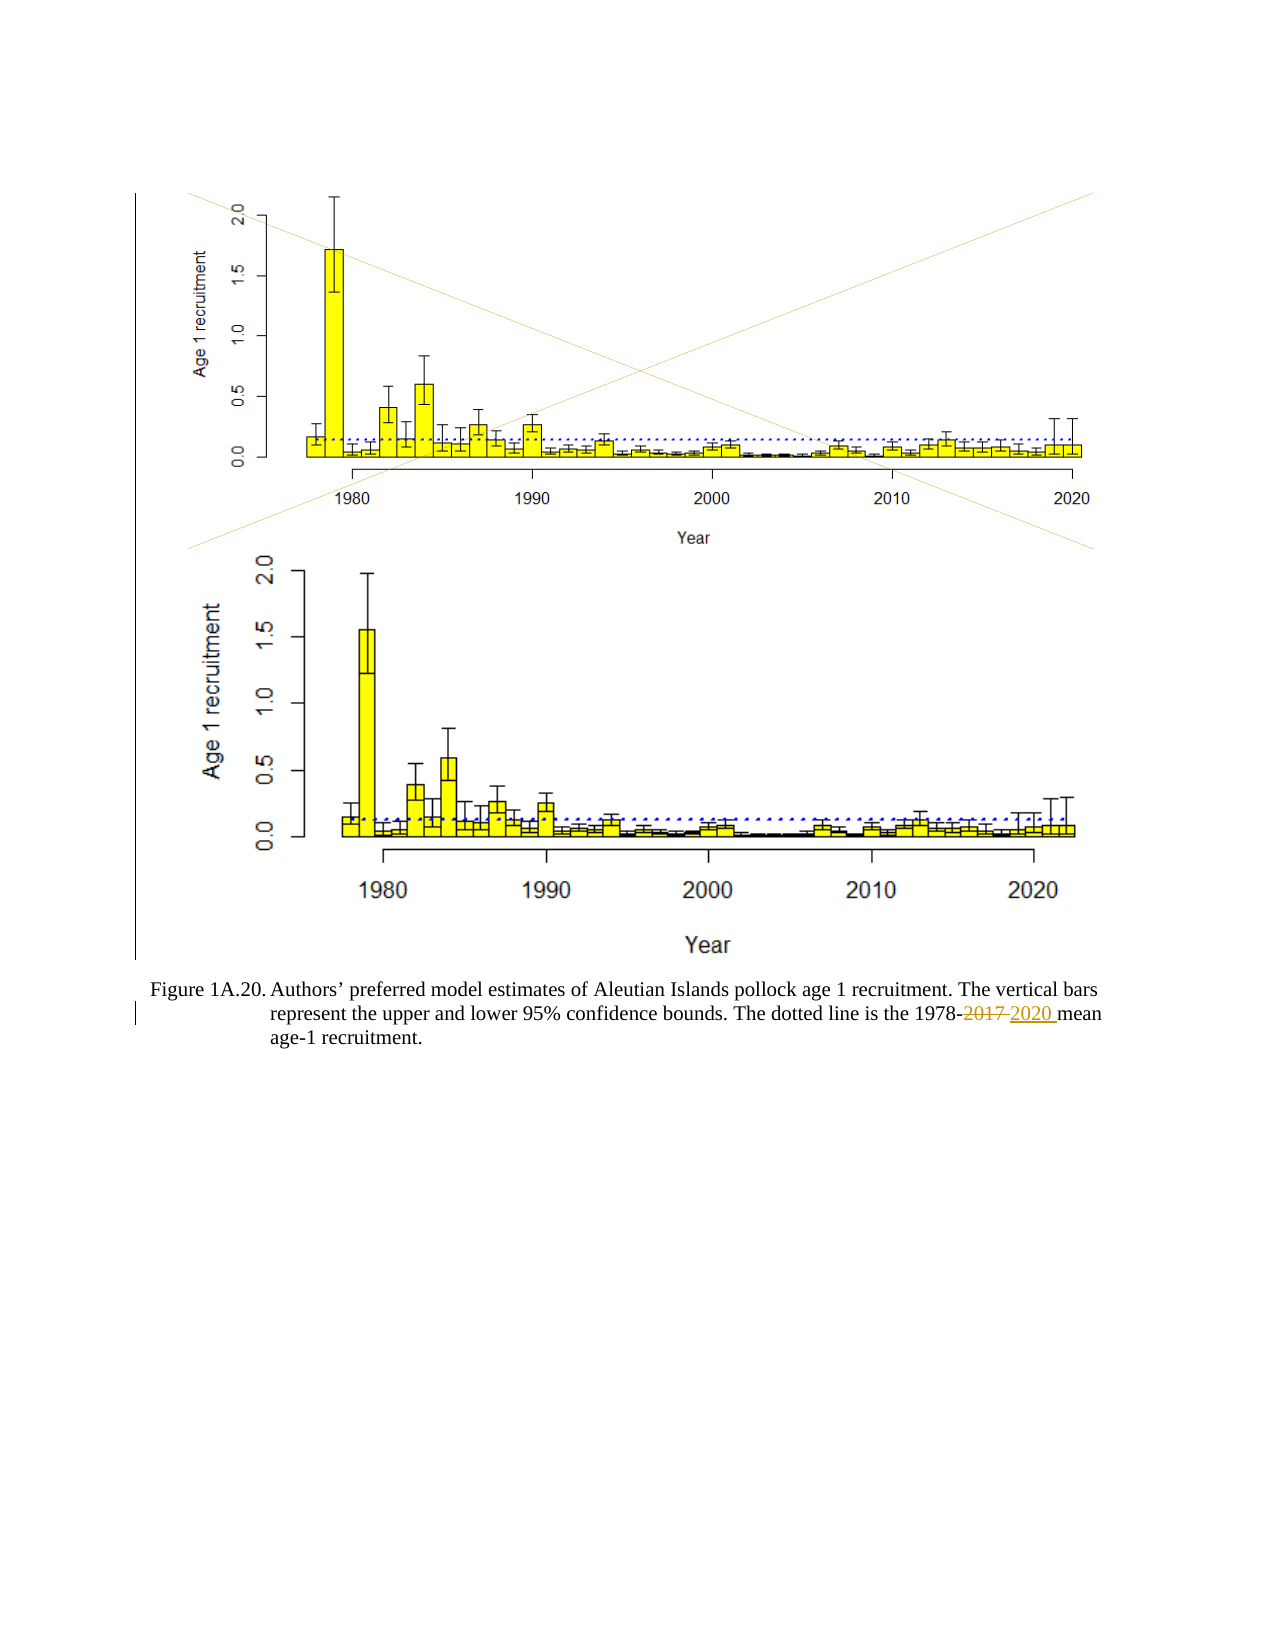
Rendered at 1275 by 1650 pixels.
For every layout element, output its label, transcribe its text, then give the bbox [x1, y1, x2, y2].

picture [191, 193, 1090, 370]
picture [644, 194, 1093, 548]
picture [187, 194, 637, 548]
text Figure 1A.20. Authors’ preferred model estimates of Aleutian Islands pollock age 1 recruitment. The vertical bars represent the upper and lower 95% confidence bounds. The dotted line is the 1978-mean age-1 recruitment. [150, 977, 1125, 1049]
picture [191, 372, 1090, 960]
